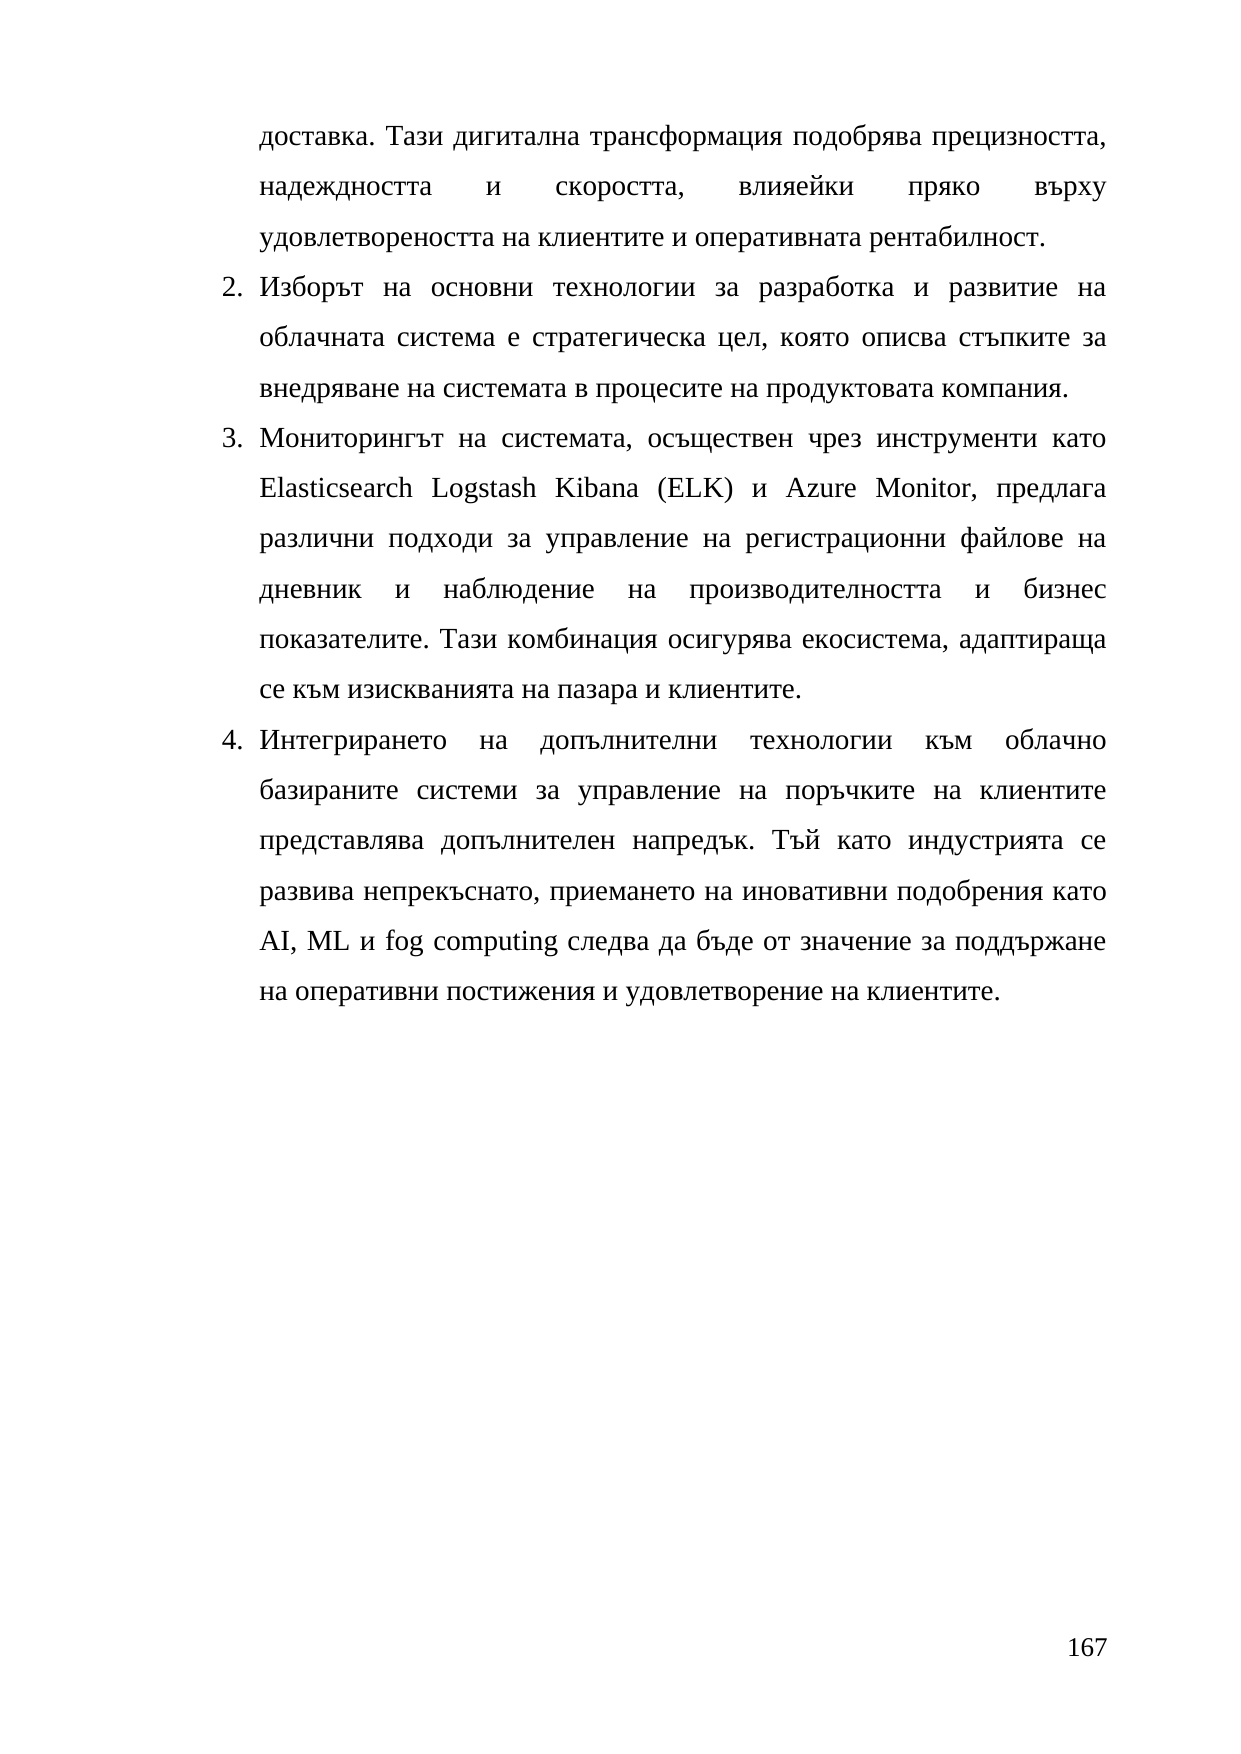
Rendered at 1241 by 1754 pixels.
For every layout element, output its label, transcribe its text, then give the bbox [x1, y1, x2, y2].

list Мониторингът на системата, осъществен чрез инструменти като Elasticsearch Logstash Kibana (ELK) и Azure Monitor, предлага различни подходи за управление на регистрационни файлове на дневник и наблюдение на производителността и бизнес показателите. Тази комбинация осигурява екосистема, адаптираща се към изискванията на пазара и клиентите. [222, 420, 1107, 705]
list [222, 118, 1107, 252]
list Интегрирането на допълнителни технологии към облачно базираните системи за управление на поръчките на клиентите представлява допълнителен напредък. Тъй като индустрията се развива непрекъснато, приемането на иновативни подобрения като AI, ML и fog computing следва да бъде от значение за поддържане на оперативни постижения и удовлетворение на клиентите. [222, 722, 1107, 1007]
list Изборът на основни технологии за разработка и развитие на облачната система е стратегическа цел, която описва стъпките за внедряване на системата в процесите на продуктовата компания. [222, 269, 1107, 403]
